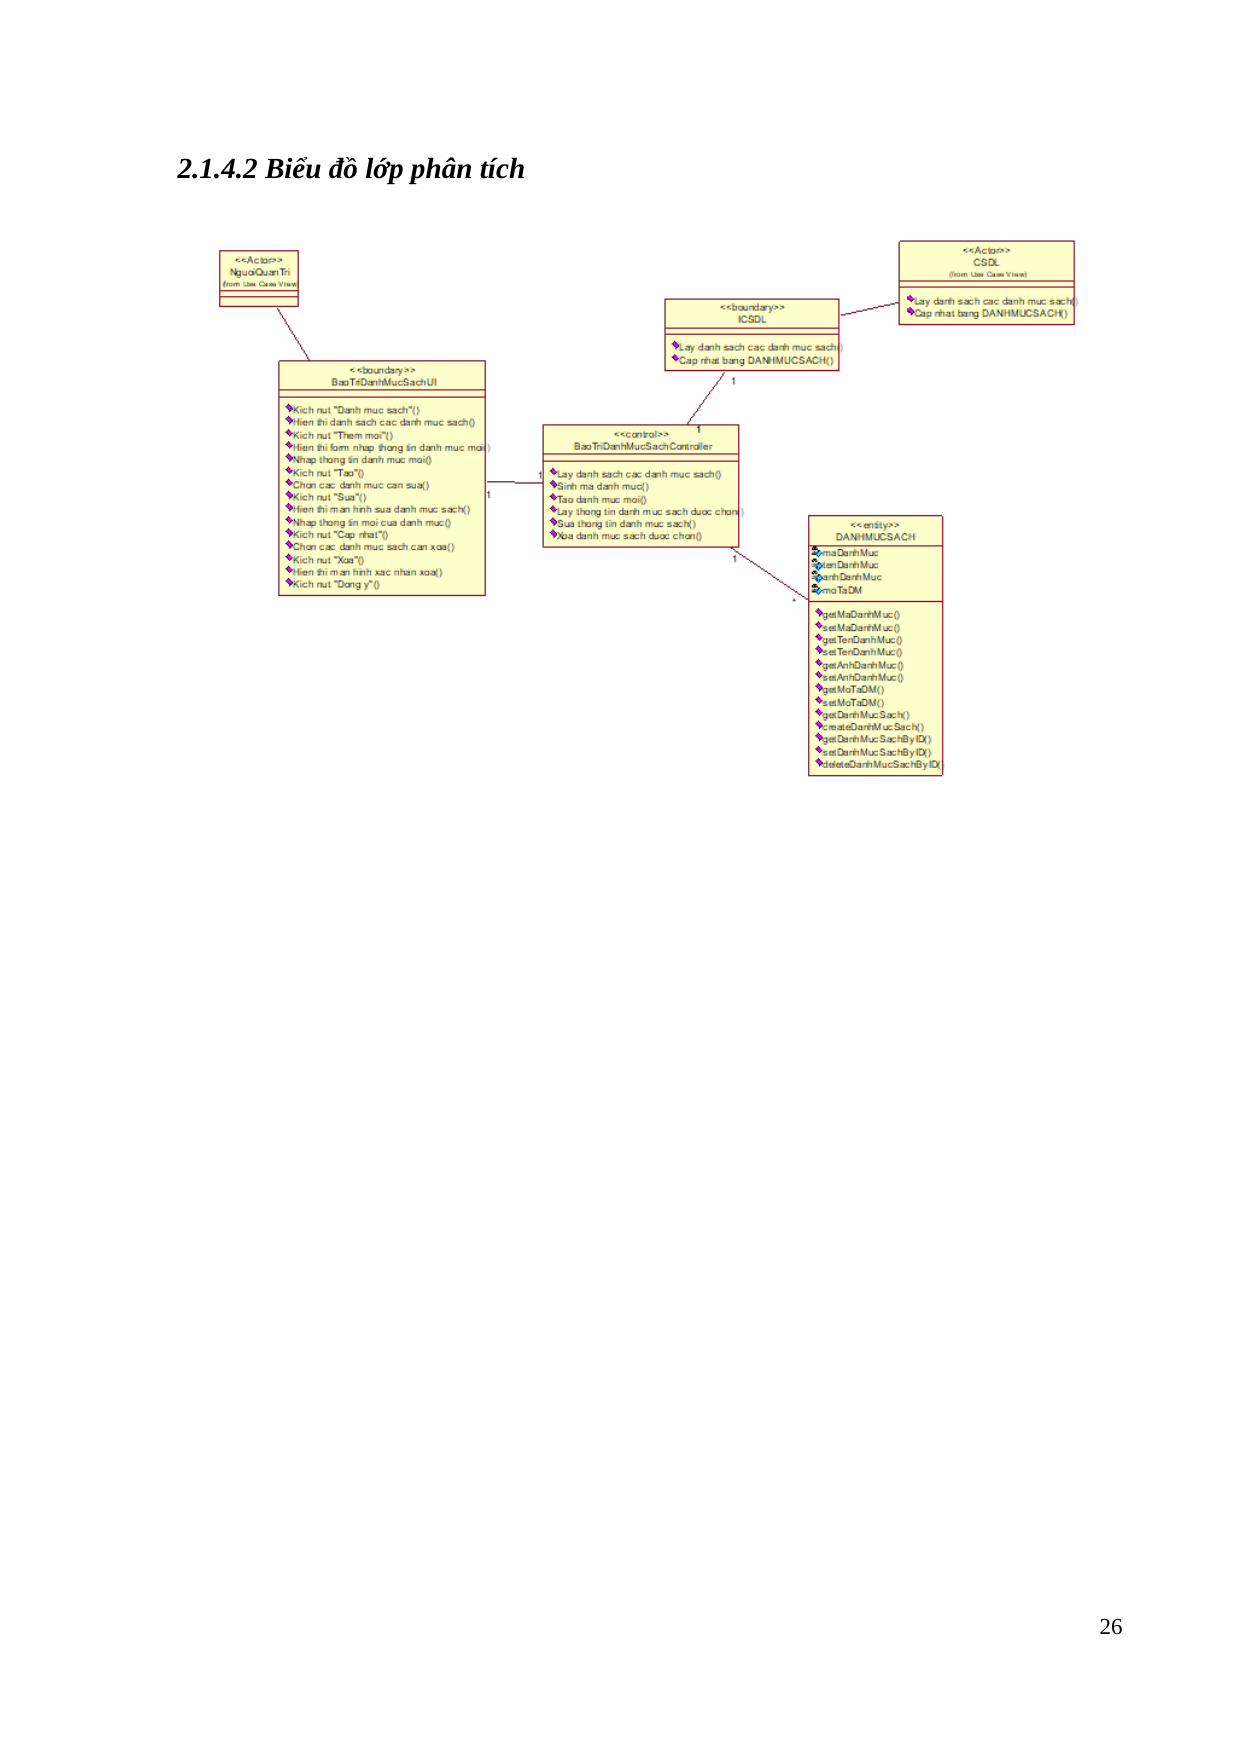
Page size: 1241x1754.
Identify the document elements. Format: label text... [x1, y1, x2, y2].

picture [177, 214, 1122, 809]
subtitle 2.1.4.2 Biểu đồ lớp phân tích [177, 152, 1122, 185]
